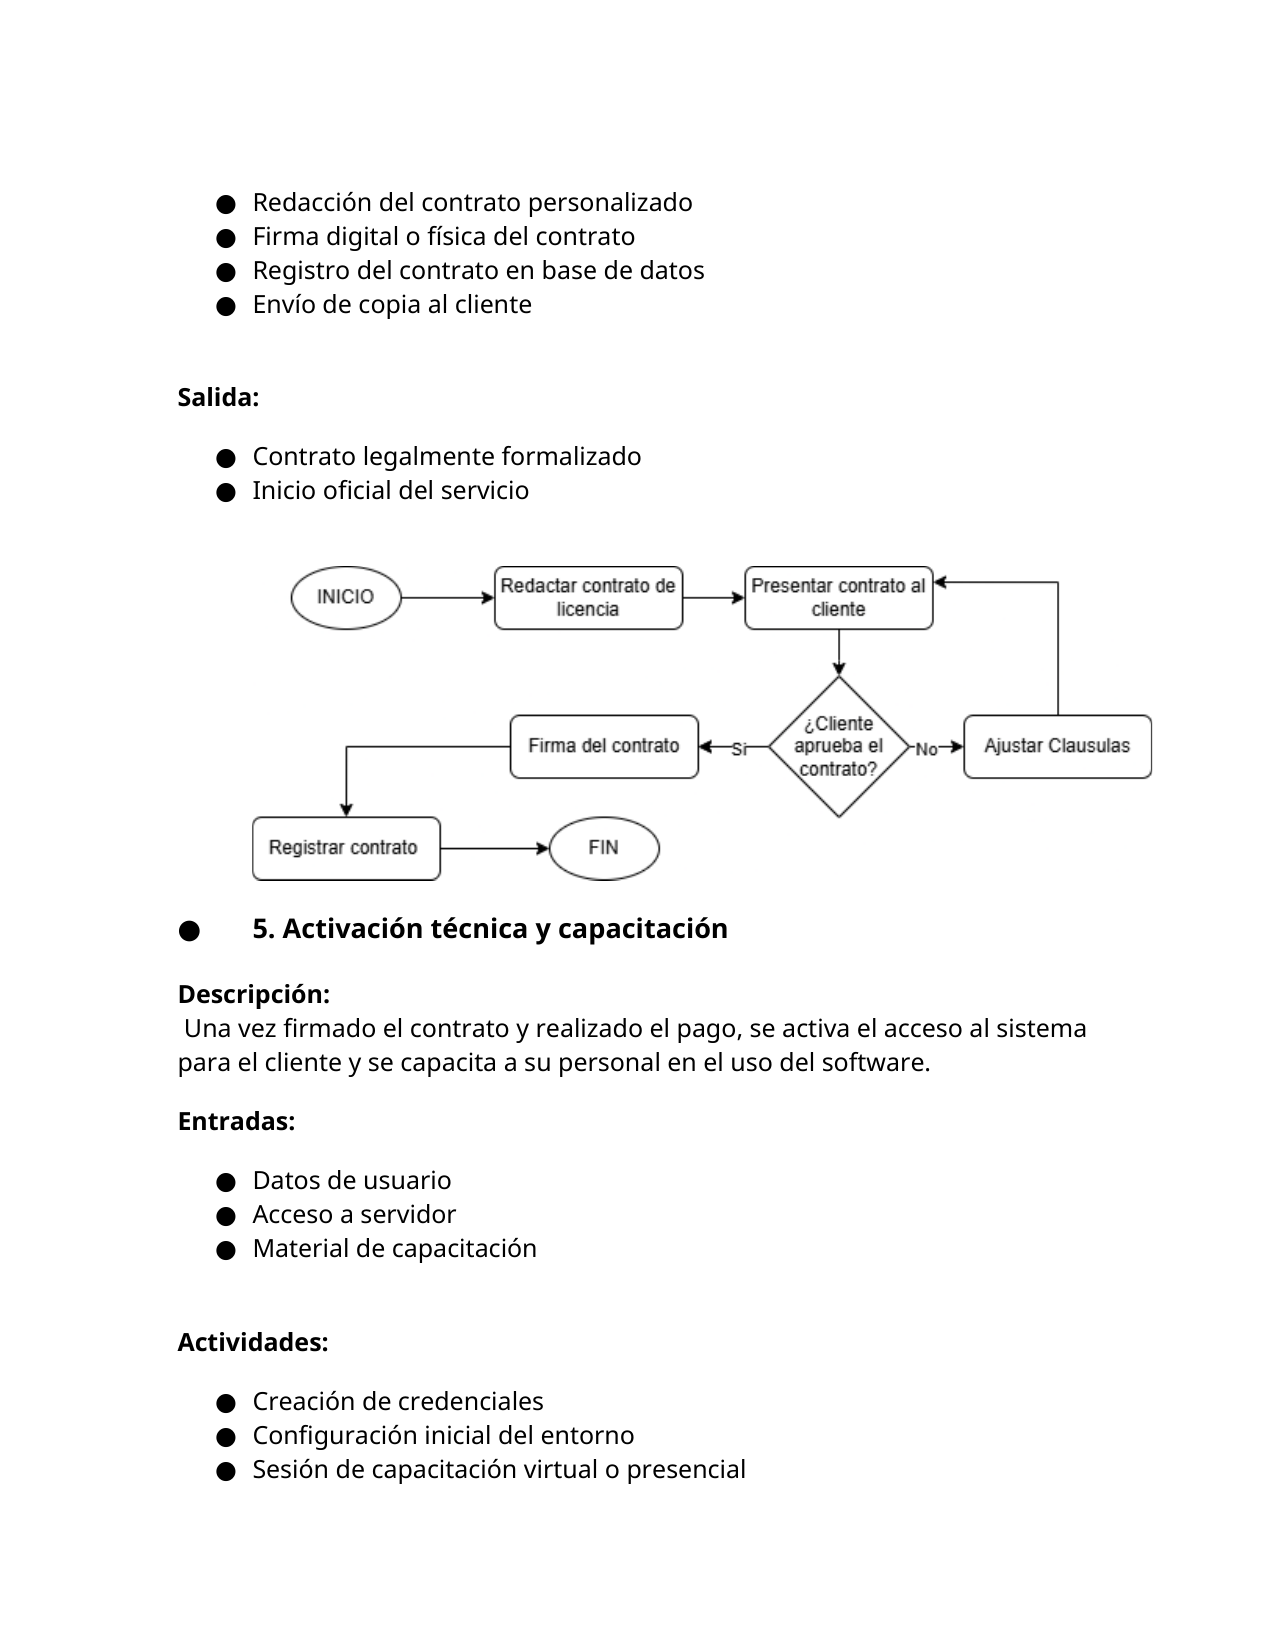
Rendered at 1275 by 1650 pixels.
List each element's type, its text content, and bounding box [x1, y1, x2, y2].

list Inicio oficial del servicio [215, 473, 1098, 507]
list Material de capacitación [215, 1231, 1098, 1299]
list Acceso a servidor [215, 1197, 1098, 1231]
list Contrato legalmente formalizado [215, 439, 1098, 473]
list Configuración inicial del entorno [215, 1417, 1098, 1451]
list Datos de usuario [215, 1163, 1098, 1197]
subtitle 5. Activación técnica y capacitación [177, 909, 1098, 946]
list Registro del contrato en base de datos [215, 253, 1098, 287]
list Creación de credenciales [215, 1383, 1098, 1417]
list Sesión de capacitación virtual o presencial [215, 1451, 1098, 1486]
text Actividades: [177, 1324, 1098, 1358]
picture [252, 566, 1153, 881]
text Descripción: Una vez firmado el contrato y realizado el pago, se activa el acceso al sistema para el cliente y se capacita a su personal en el uso del software. [177, 977, 1098, 1079]
text Salida: [177, 380, 1098, 414]
list Firma digital o física del contrato [215, 219, 1098, 253]
list Envío de copia al cliente [215, 287, 1098, 355]
list Redacción del contrato personalizado [215, 184, 1098, 219]
text Entradas: [177, 1104, 1098, 1138]
